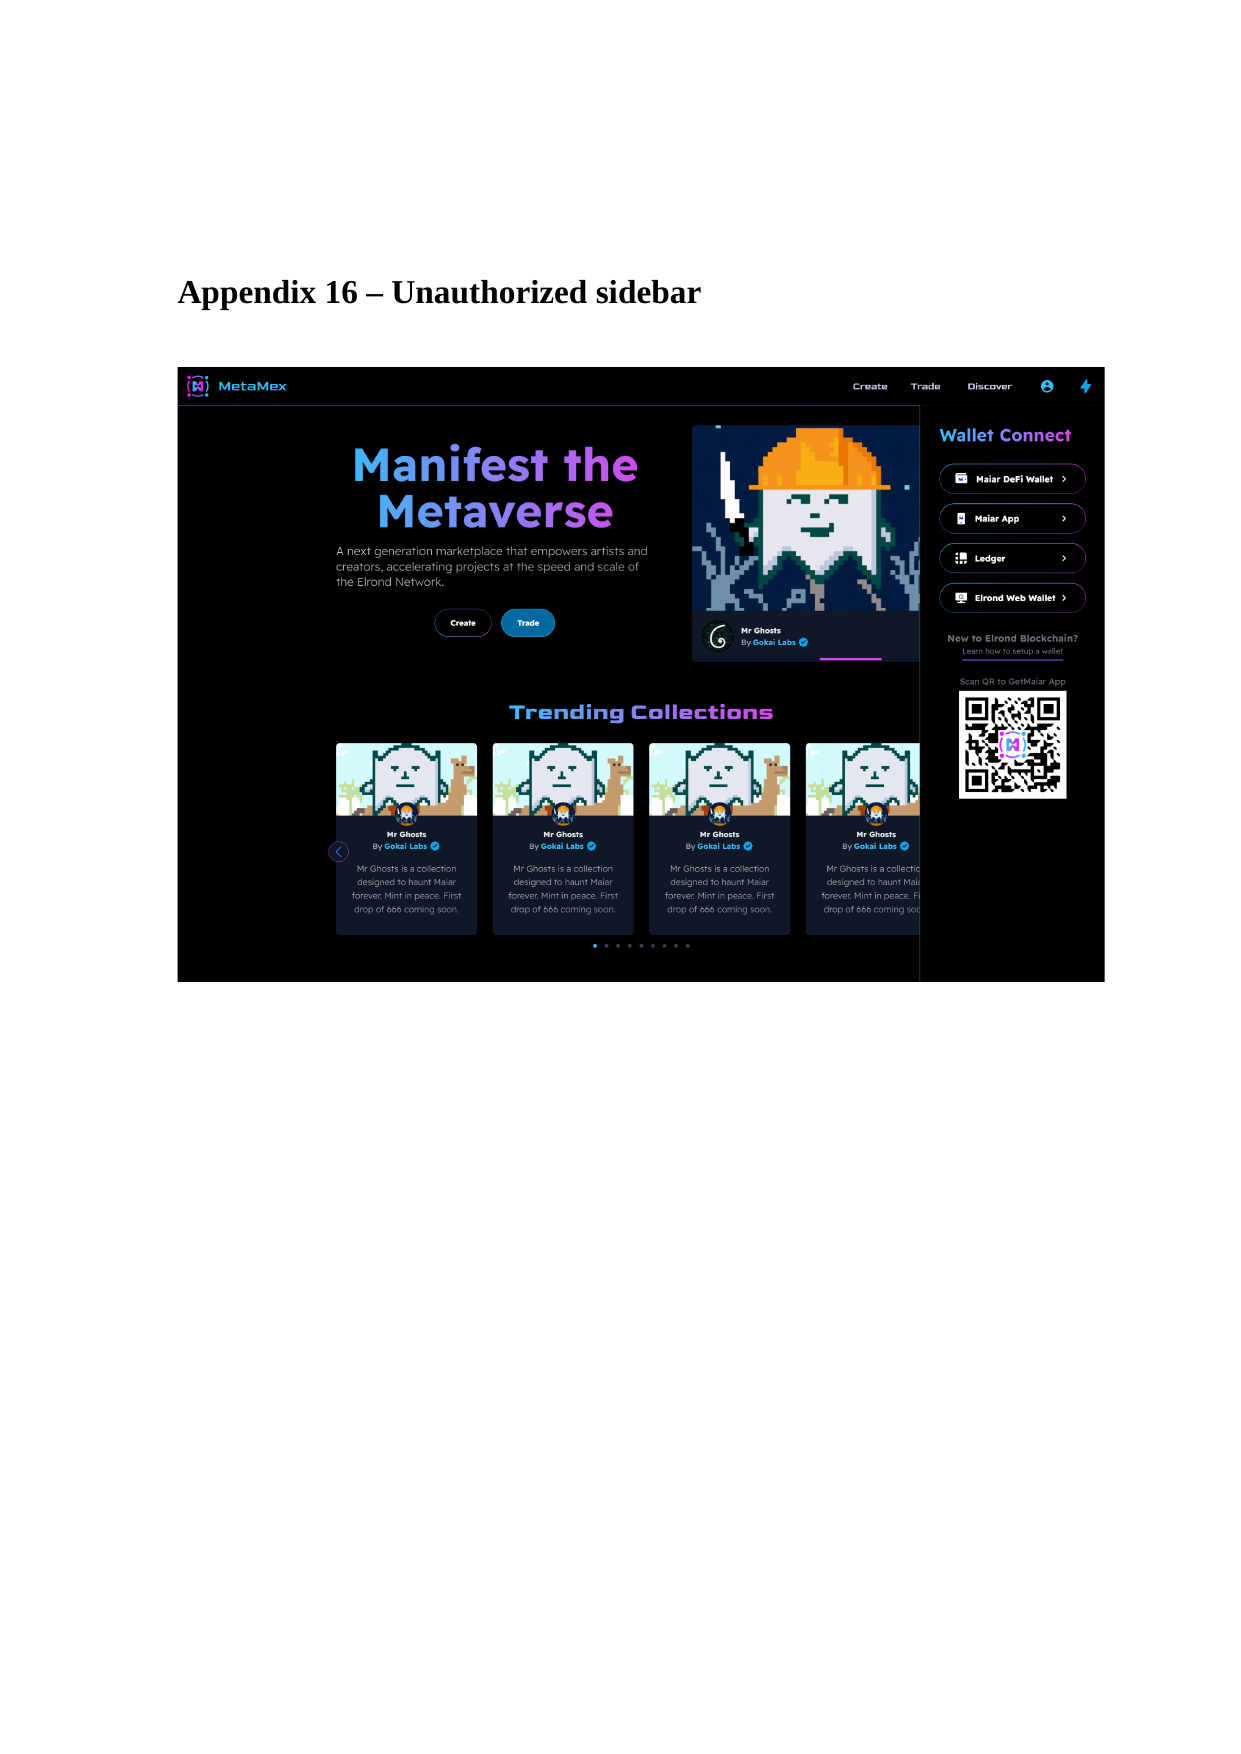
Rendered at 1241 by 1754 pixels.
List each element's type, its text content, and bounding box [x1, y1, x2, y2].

subtitle Appendix 16 – Unauthorized sidebar [177, 273, 1063, 311]
picture [177, 367, 1105, 982]
